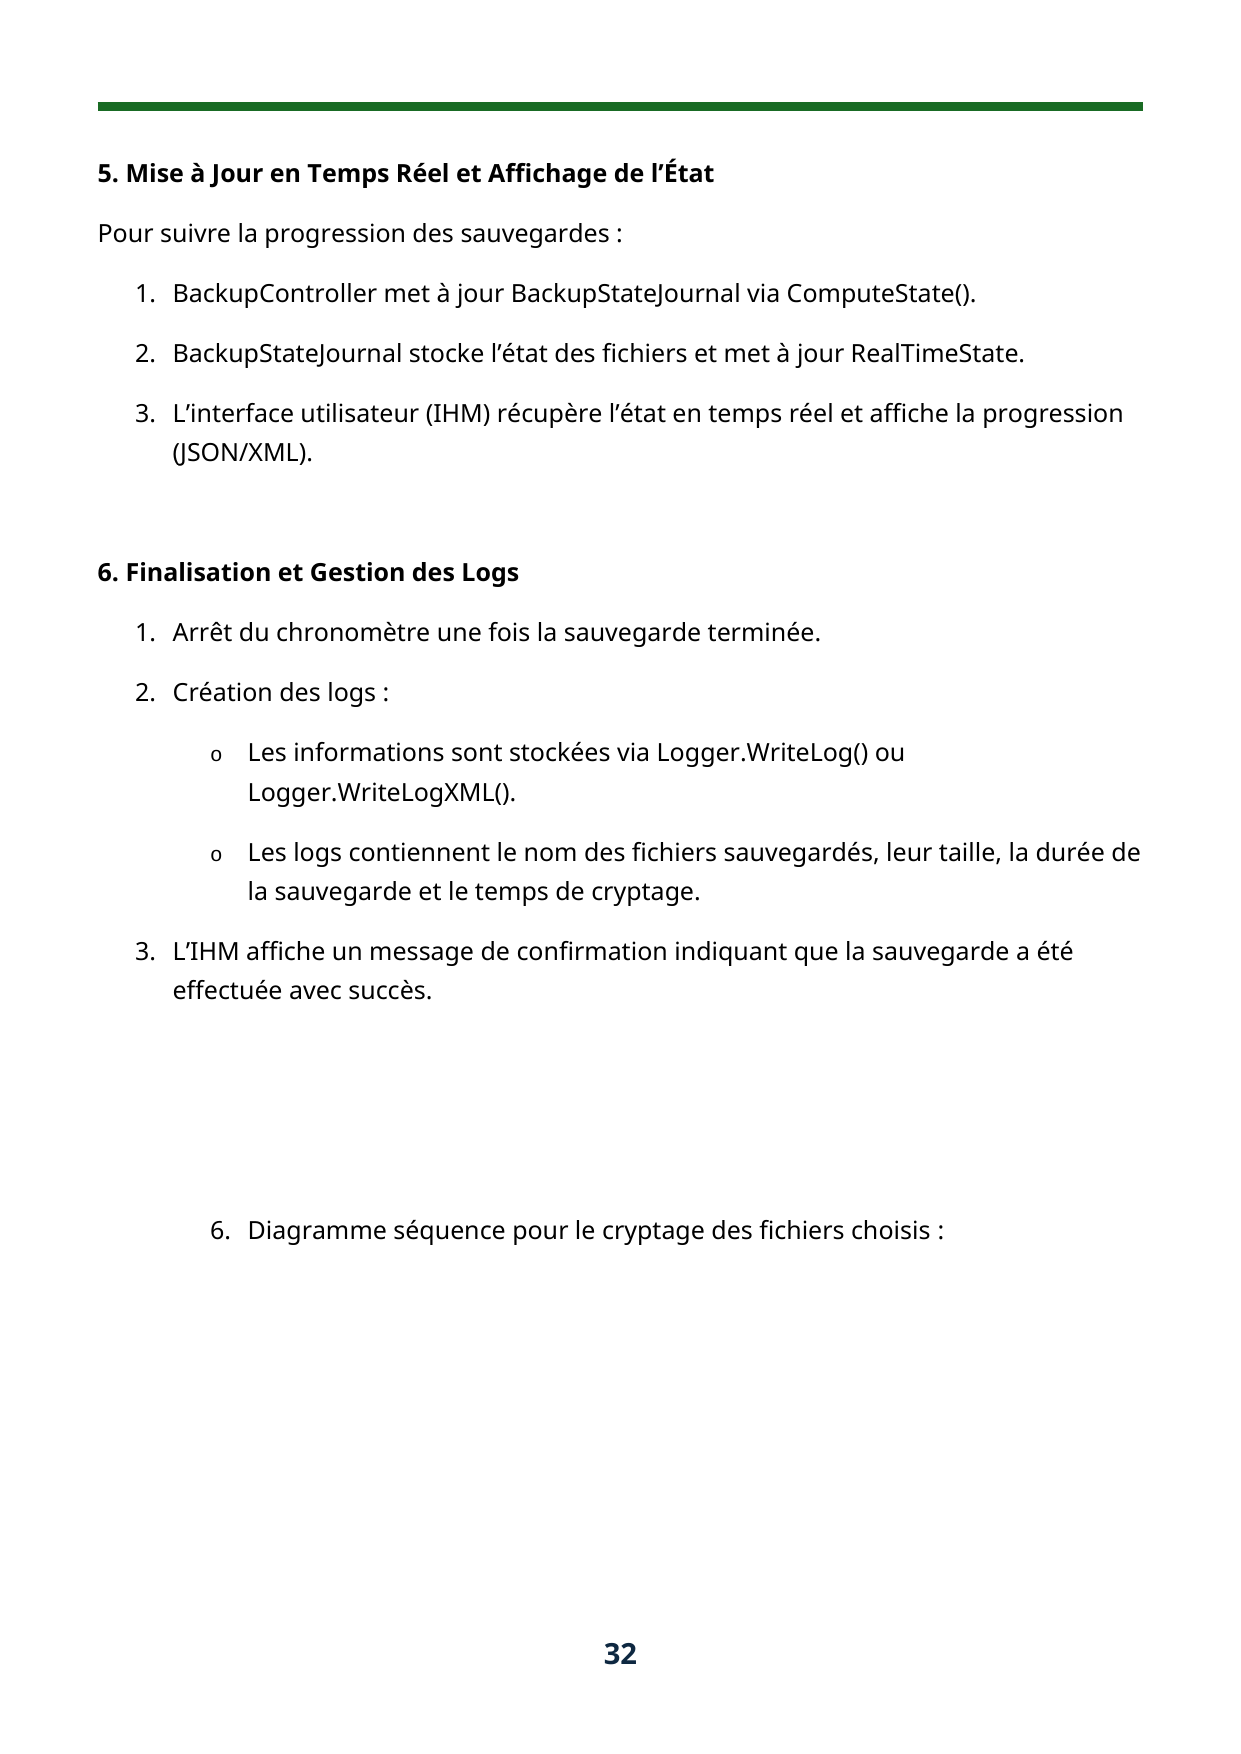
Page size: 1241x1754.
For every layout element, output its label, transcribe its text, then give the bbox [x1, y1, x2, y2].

list Les informations sont stockées via Logger.WriteLog() ou Logger.WriteLogXML(). [210, 735, 1143, 808]
list L’interface utilisateur (IHM) récupère l’état en temps réel et affiche la progression (JSON/XML). [135, 396, 1143, 469]
list Arrêt du chronomètre une fois la sauvegarde terminée. [135, 615, 1143, 649]
text 5. Mise à Jour en Temps Réel et Affichage de l’État [97, 156, 1143, 190]
list Diagramme séquence pour le cryptage des fichiers choisis : [210, 1213, 1143, 1247]
list BackupStateJournal stocke l’état des fichiers et met à jour RealTimeState. [135, 336, 1143, 370]
list L’IHM affiche un message de confirmation indiquant que la sauvegarde a été effectuée avec succès. [135, 933, 1143, 1007]
list Les logs contiennent le nom des fichiers sauvegardés, leur taille, la durée de la sauvegarde et le temps de cryptage. [210, 834, 1143, 907]
list Création des logs : [135, 675, 1143, 709]
text 6. Finalisation et Gestion des Logs [97, 555, 1143, 589]
text Pour suivre la progression des sauvegardes : [97, 216, 1143, 250]
list BackupController met à jour BackupStateJournal via ComputeState(). [135, 276, 1143, 310]
